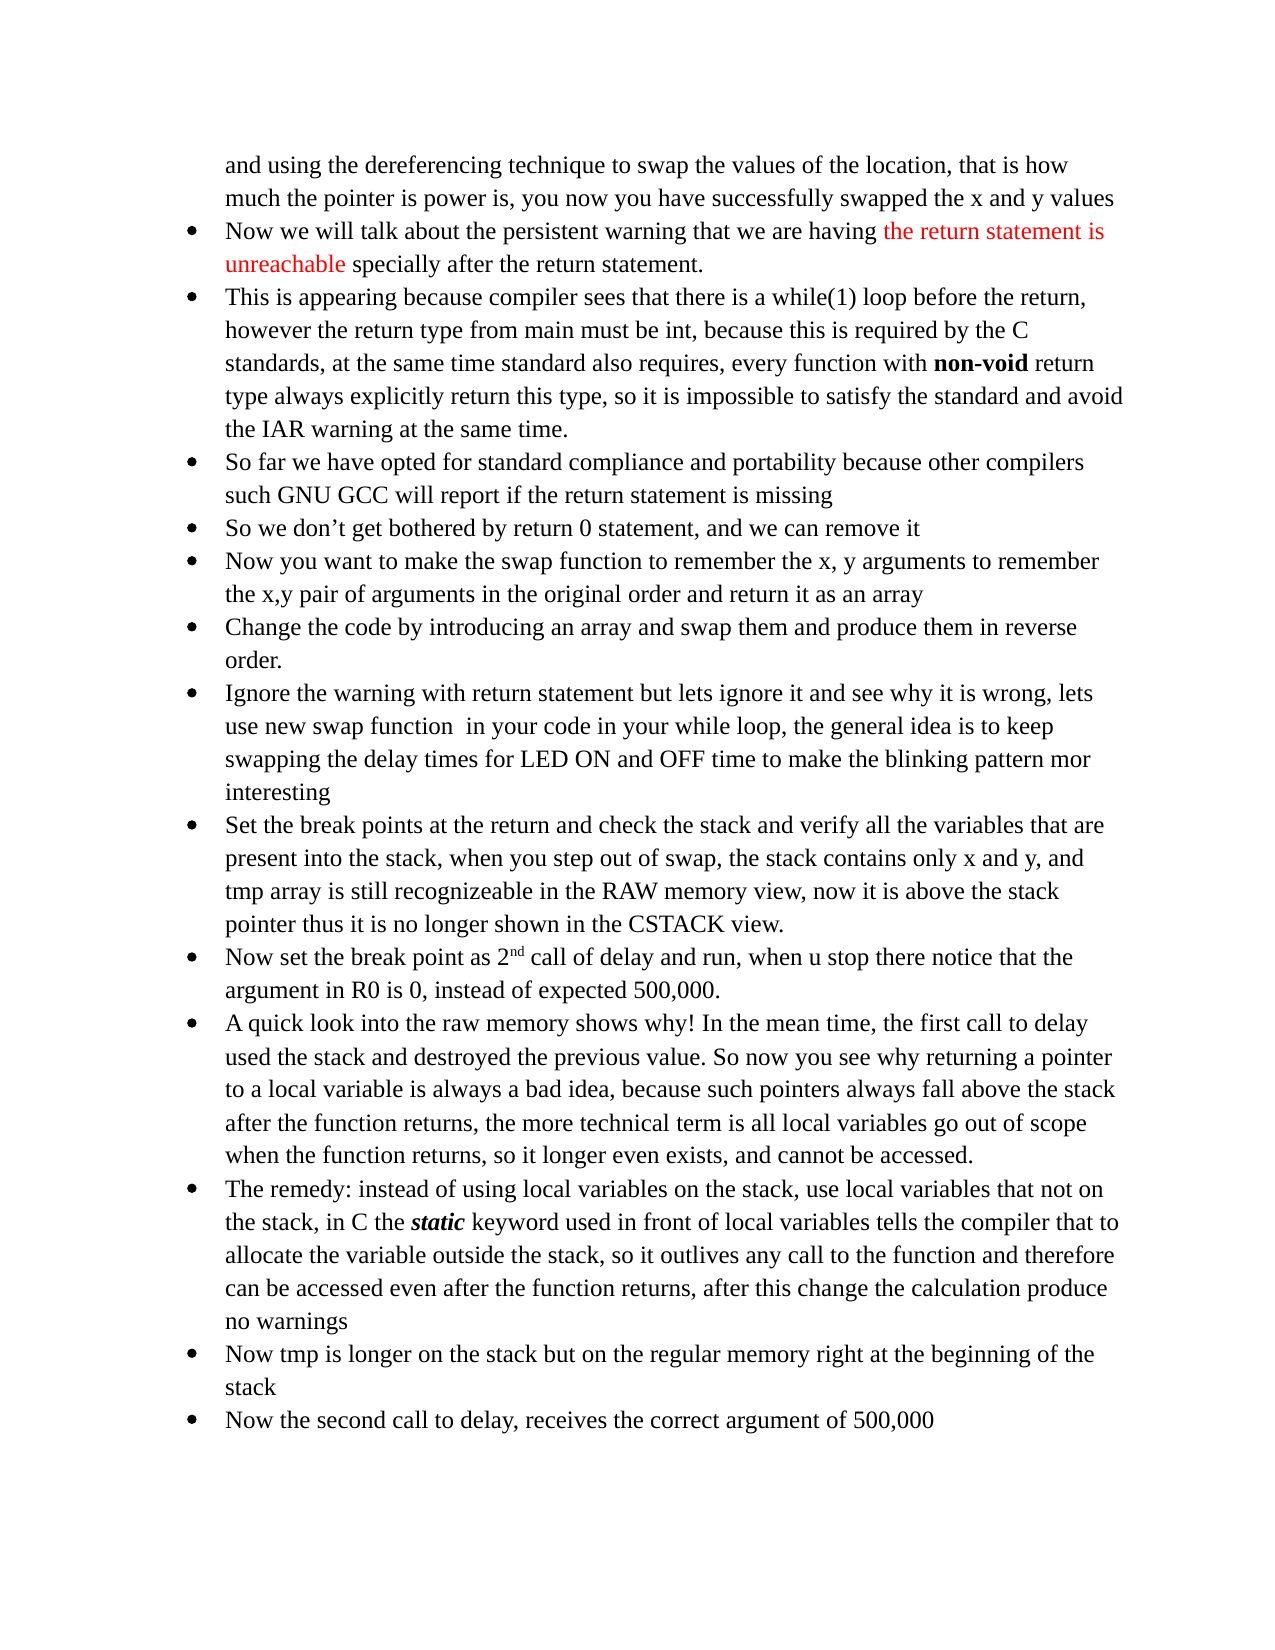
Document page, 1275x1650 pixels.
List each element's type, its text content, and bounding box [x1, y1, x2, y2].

list Now you want to make the swap function to remember the x, y arguments to remember the x,y pair of arguments in the original order and return it as an array [187, 546, 1125, 608]
list Now we will talk about the persistent warning that we are having the return statement is unreachable specially after the return statement. [187, 216, 1125, 278]
list Change the code by introducing an array and swap them and produce them in reverse order. [187, 612, 1125, 674]
list Set the break points at the return and check the stack and verify all the variables that are present into the stack, when you step out of swap, the stack contains only x and y, and tmp array is still recognizeable in the RAW memory view, now it is above the stack pointer thus it is no longer shown in the CSTACK view. [187, 810, 1125, 938]
list The remedy: instead of using local variables on the stack, use local variables that not on the stack, in C the static keyword used in front of local variables tells the compiler that to allocate the variable outside the stack, so it outlives any call to the function and therefore can be accessed even after the function returns, after this change the calculation produce no warnings [187, 1174, 1125, 1334]
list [187, 150, 1125, 212]
list Now the second call to delay, receives the correct argument of 500,000 [187, 1405, 1125, 1433]
list So we don’t get bothered by return 0 statement, and we can remove it [187, 513, 1125, 542]
list Now set the break point as 2nd call of delay and run, when u stop there notice that the argument in R0 is 0, instead of expected 500,000. [187, 942, 1125, 1004]
list This is appearing because compiler sees that there is a while(1) loop before the return, however the return type from main must be int, because this is required by the C standards, at the same time standard also requires, every function with non-void return type always explicitly return this type, so it is impossible to satisfy the standard and avoid the IAR warning at the same time. [187, 282, 1125, 443]
list Now tmp is longer on the stack but on the regular memory right at the beginning of the stack [187, 1339, 1125, 1401]
list So far we have opted for standard compliance and portability because other compilers such GNU GCC will report if the return statement is missing [187, 447, 1125, 509]
list Ignore the warning with return statement but lets ignore it and see why it is wrong, lets use new swap function in your code in your while loop, the general idea is to keep swapping the delay times for LED ON and OFF time to make the blinking pattern mor interesting [187, 678, 1125, 806]
list A quick look into the raw memory shows why! In the mean time, the first call to delay used the stack and destroyed the previous value. So now you see why returning a pointer to a local variable is always a bad idea, because such pointers always fall above the stack after the function returns, the more technical term is all local variables go out of scope when the function returns, so it longer even exists, and cannot be accessed. [187, 1008, 1125, 1169]
